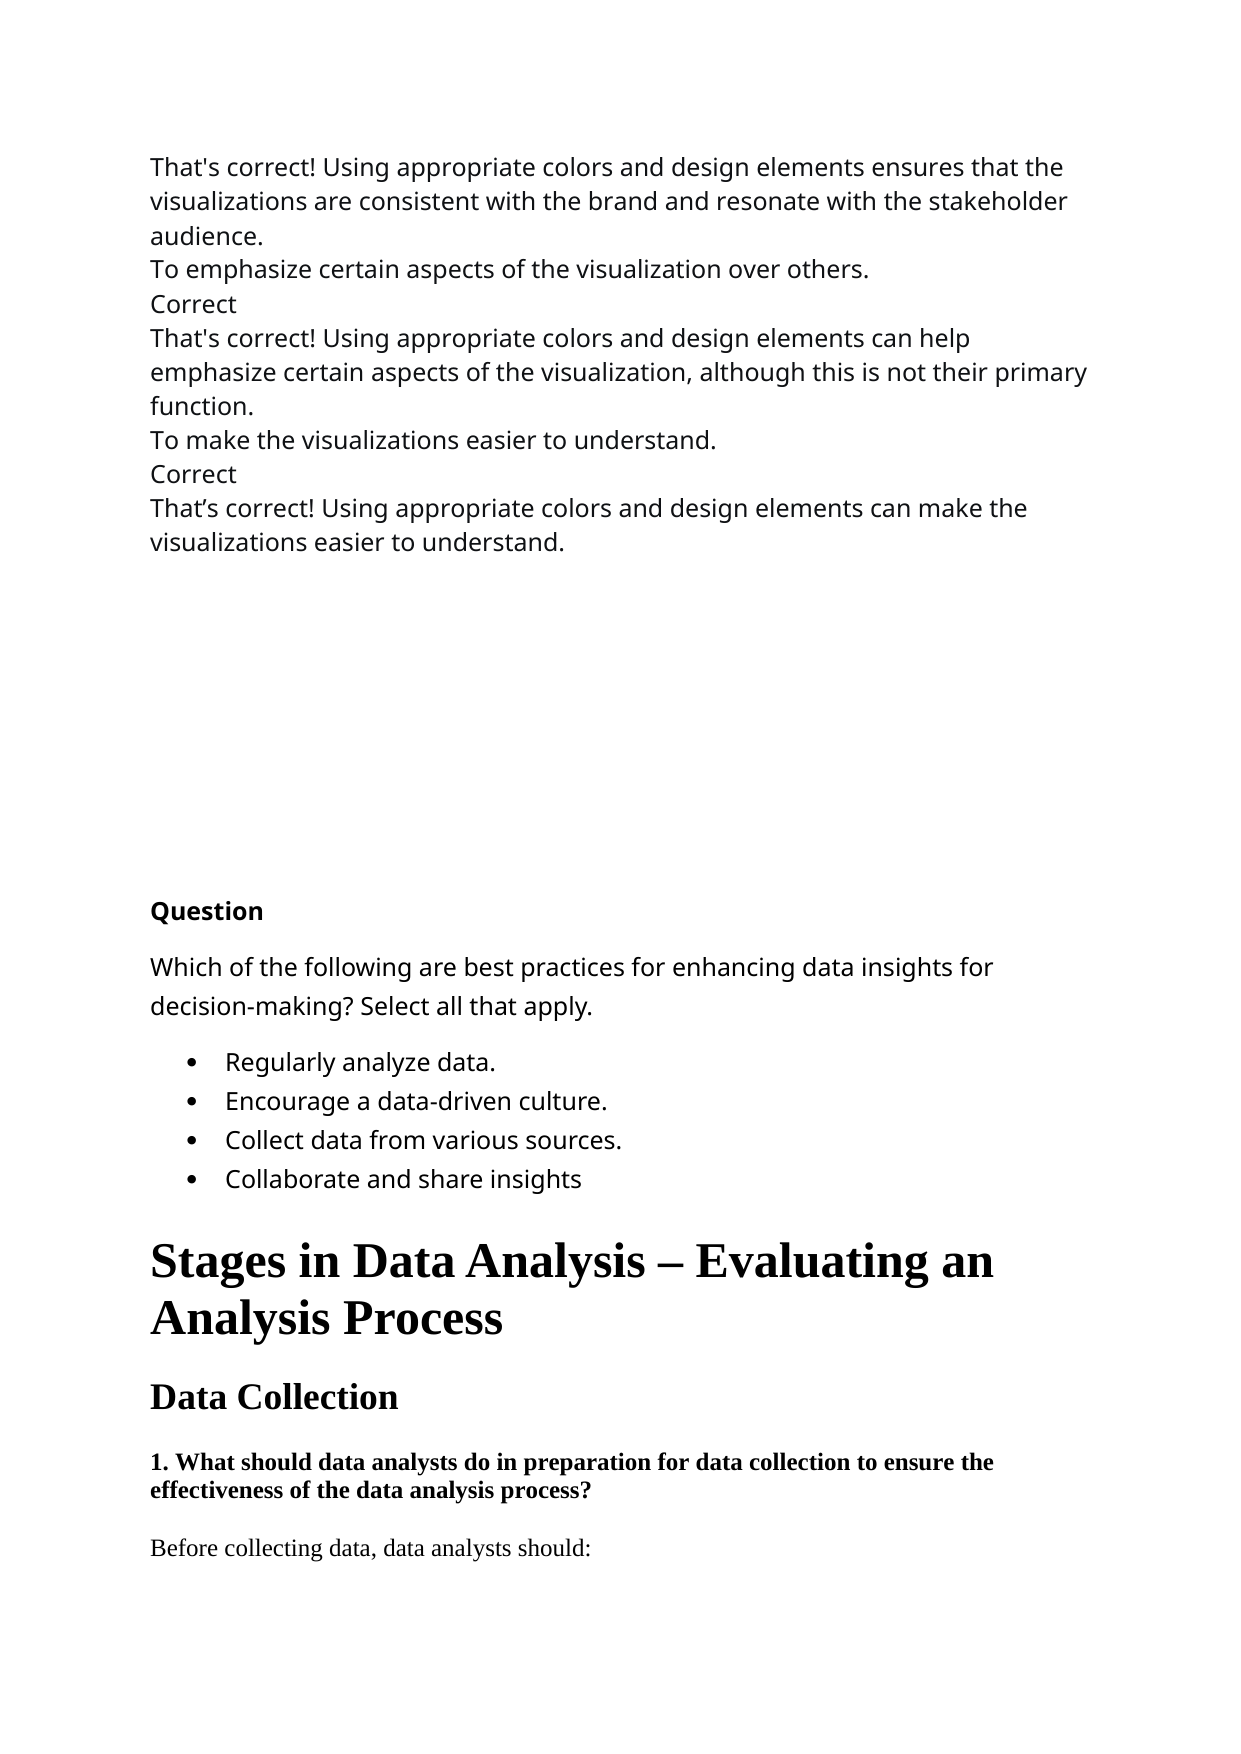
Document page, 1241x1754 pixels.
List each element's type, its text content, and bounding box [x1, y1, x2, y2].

list Regularly analyze data. [187, 1044, 1090, 1079]
list Collaborate and share insights [187, 1162, 1090, 1196]
text Data Collection [150, 1374, 1090, 1418]
text Correct [150, 286, 1090, 320]
text That's correct! Using appropriate colors and design elements can help emphasize certain aspects of the visualization, although this is not their primary function. [150, 320, 1090, 422]
text That’s correct! Using appropriate colors and design elements can make the visualizations easier to understand. [150, 491, 1090, 559]
text 1. What should data analysts do in preparation for data collection to ensure the effectiveness of the data analysis process? [150, 1447, 1090, 1504]
text Before collecting data, data analysts should: [150, 1533, 1090, 1562]
text Correct [150, 457, 1090, 491]
text That's correct! Using appropriate colors and design elements ensures that the visualizations are consistent with the brand and resonate with the stakeholder audience. [150, 150, 1090, 252]
text To make the visualizations easier to understand. [150, 422, 1090, 457]
list Encourage a data-driven culture. [187, 1084, 1090, 1118]
list Collect data from various sources. [187, 1123, 1090, 1157]
text Which of the following are best practices for enhancing data insights for decision-making? Select all that apply. [150, 949, 1090, 1023]
text To emphasize certain aspects of the visualization over others. [150, 252, 1090, 286]
text Stages in Data Analysis – Evaluating an Analysis Process [150, 1230, 1090, 1345]
text Question [150, 894, 1090, 928]
